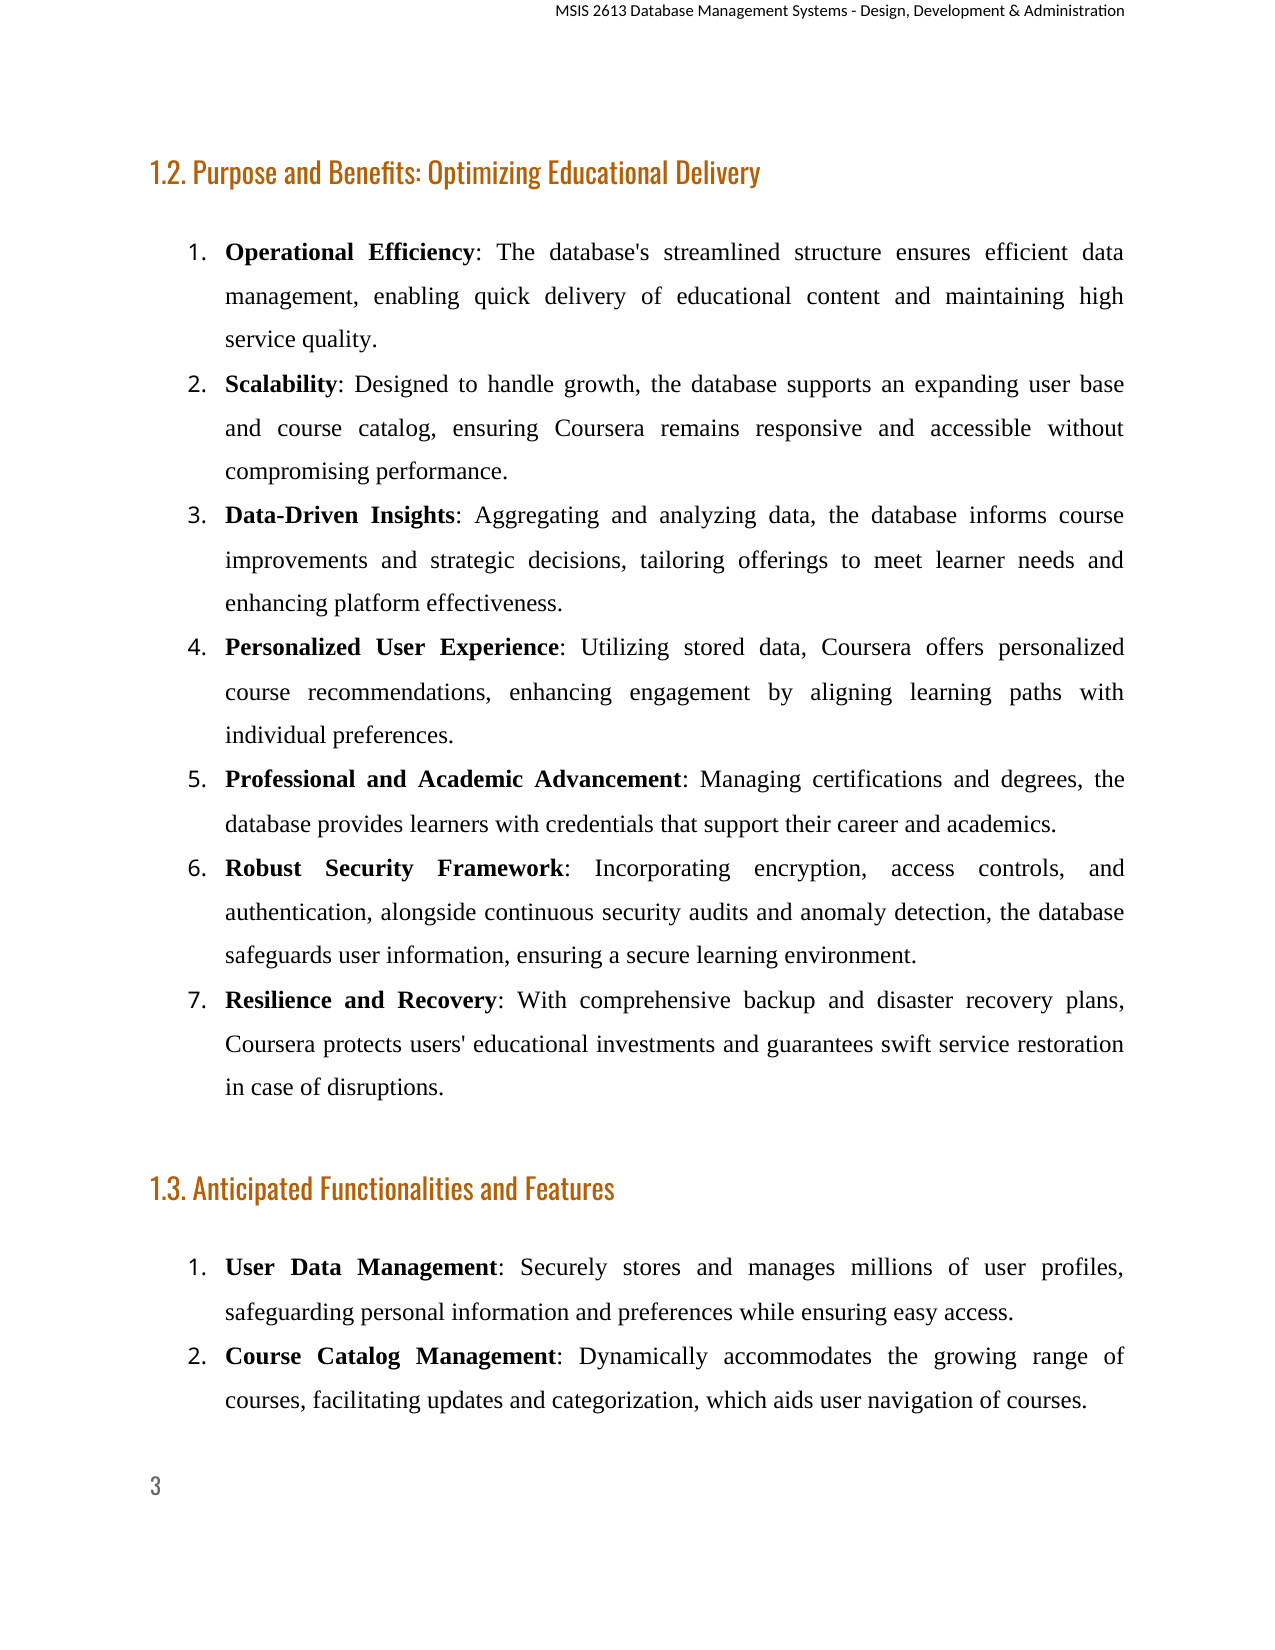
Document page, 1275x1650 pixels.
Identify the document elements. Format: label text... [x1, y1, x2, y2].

list Scalability: Designed to handle growth, the database supports an expanding user base and course catalog, ensuring Coursera remains responsive and accessible without compromising performance. [187, 367, 1125, 485]
list Course Catalog Management: Dynamically accommodates the growing range of courses, facilitating updates and categorization, which aids user navigation of courses. [187, 1340, 1125, 1414]
list Data-Driven Insights: Aggregating and analyzing data, the database informs course improvements and strategic decisions, tailoring offerings to meet learner needs and enhancing platform effectiveness. [187, 499, 1125, 617]
subtitle 1.3. Anticipated Functionalities and Features [150, 1166, 1125, 1209]
list Robust Security Framework: Incorporating encryption, access controls, and authentication, alongside continuous security audits and anomaly detection, the database safeguards user information, ensuring a secure learning environment. [187, 852, 1125, 969]
list Professional and Academic Advancement: Managing certifications and degrees, the database provides learners with credentials that support their career and academics. [187, 763, 1125, 837]
list Operational Efficiency: The database's streamlined structure ensures efficient data management, enabling quick delivery of educational content and maintaining high service quality. [187, 236, 1125, 353]
subtitle 1.2. Purpose and Benefits: Optimizing Educational Delivery [150, 150, 1125, 193]
list Personalized User Experience: Utilizing stored data, Coursera offers personalized course recommendations, enhancing engagement by aligning learning paths with individual preferences. [187, 631, 1125, 749]
list User Data Management: Securely stores and manages millions of user profiles, safeguarding personal information and preferences while ensuring easy access. [187, 1251, 1125, 1326]
list Resilience and Recovery: With comprehensive backup and disaster recovery plans, Coursera protects users' educational investments and guarantees swift service restoration in case of disruptions. [187, 984, 1125, 1101]
